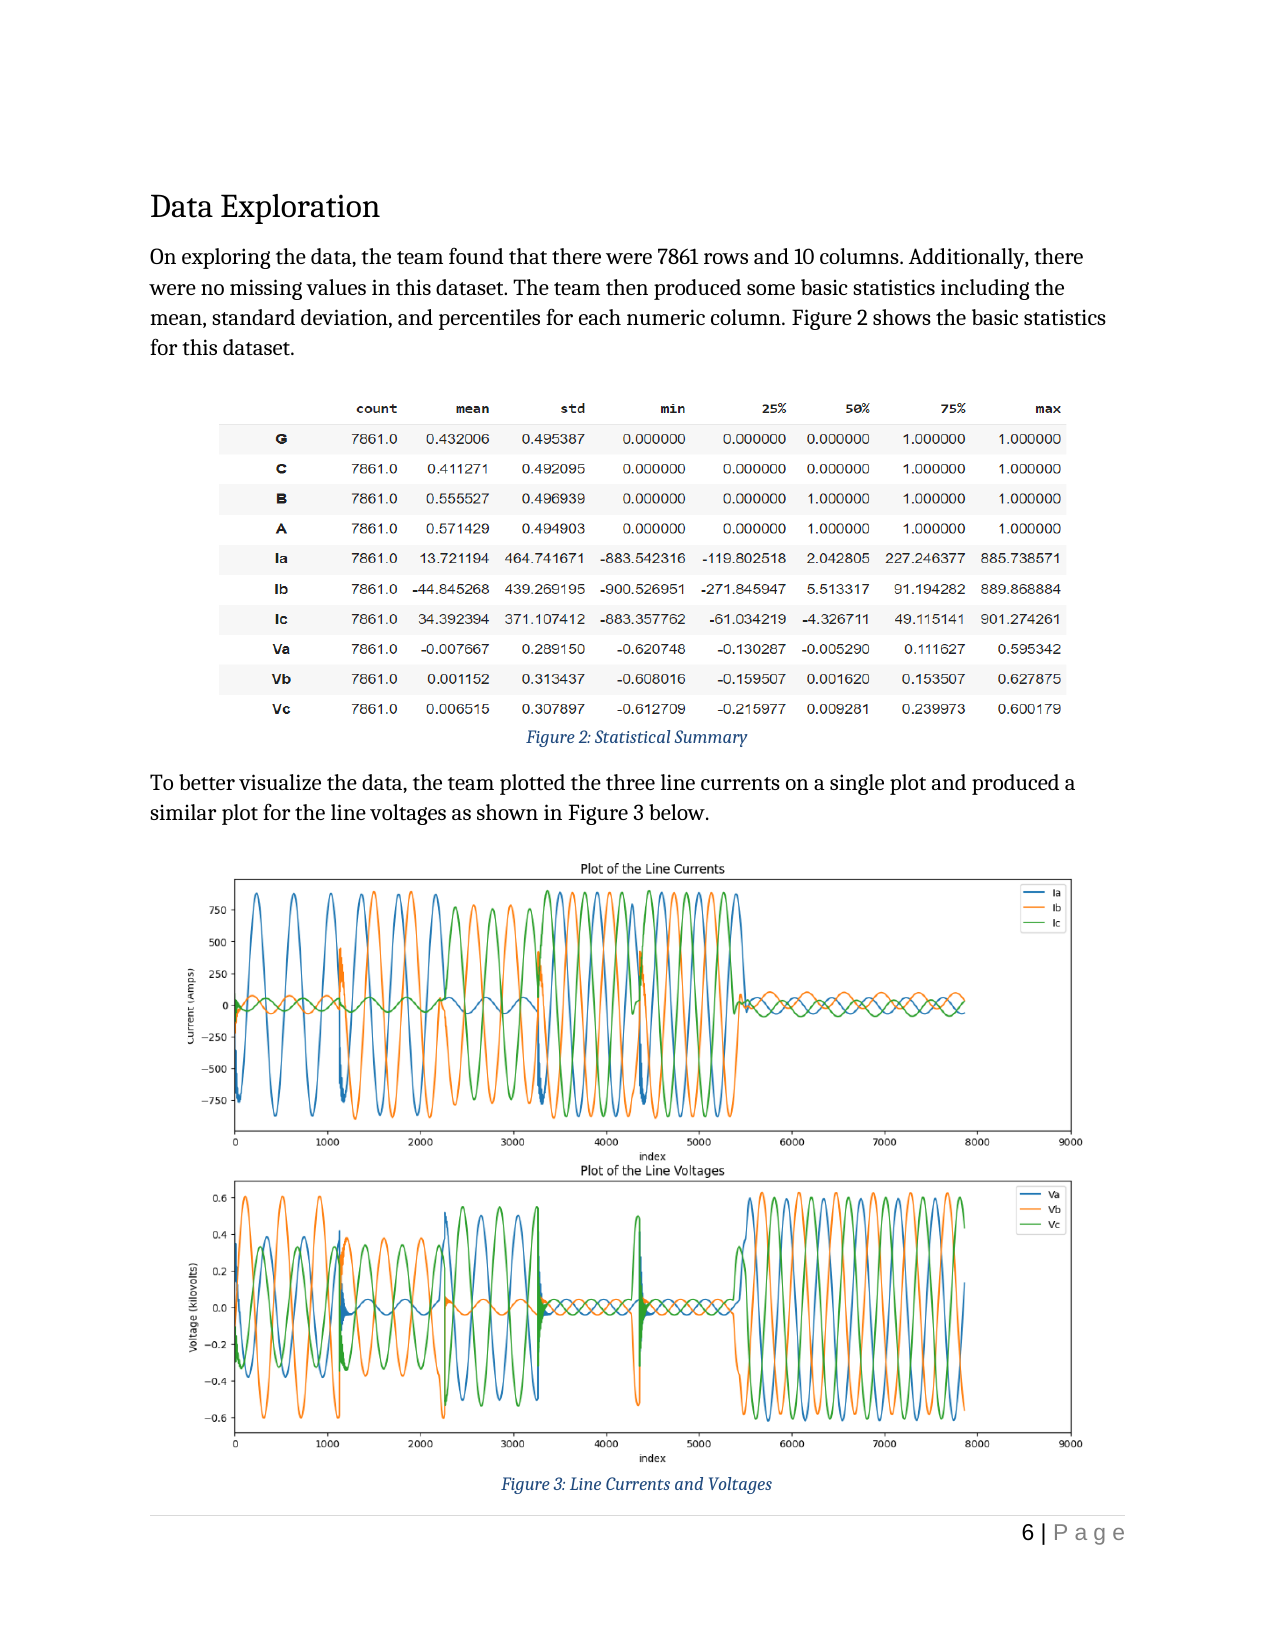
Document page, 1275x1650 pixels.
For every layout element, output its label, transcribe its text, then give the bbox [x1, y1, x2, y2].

subtitle Data Exploration [150, 187, 1125, 226]
text Figure 2: Statistical Summary [150, 727, 1125, 748]
text On exploring the data, the team found that there were 7861 rows and 10 columns. Additionally, there were no missing values in this dataset. The team then produced some basic statistics including the mean, standard deviation, and percentiles for each numeric column. Figure 2 shows the basic statistics for this dataset. [150, 244, 1125, 361]
text Figure 3: Line Currents and Voltages [150, 1473, 1125, 1494]
picture [208, 395, 1067, 724]
text To better visualize the data, the team plotted the three line currents on a single plot and produced a similar plot for the line voltages as shown in Figure 3 below. [150, 769, 1125, 826]
picture [187, 860, 1088, 1470]
